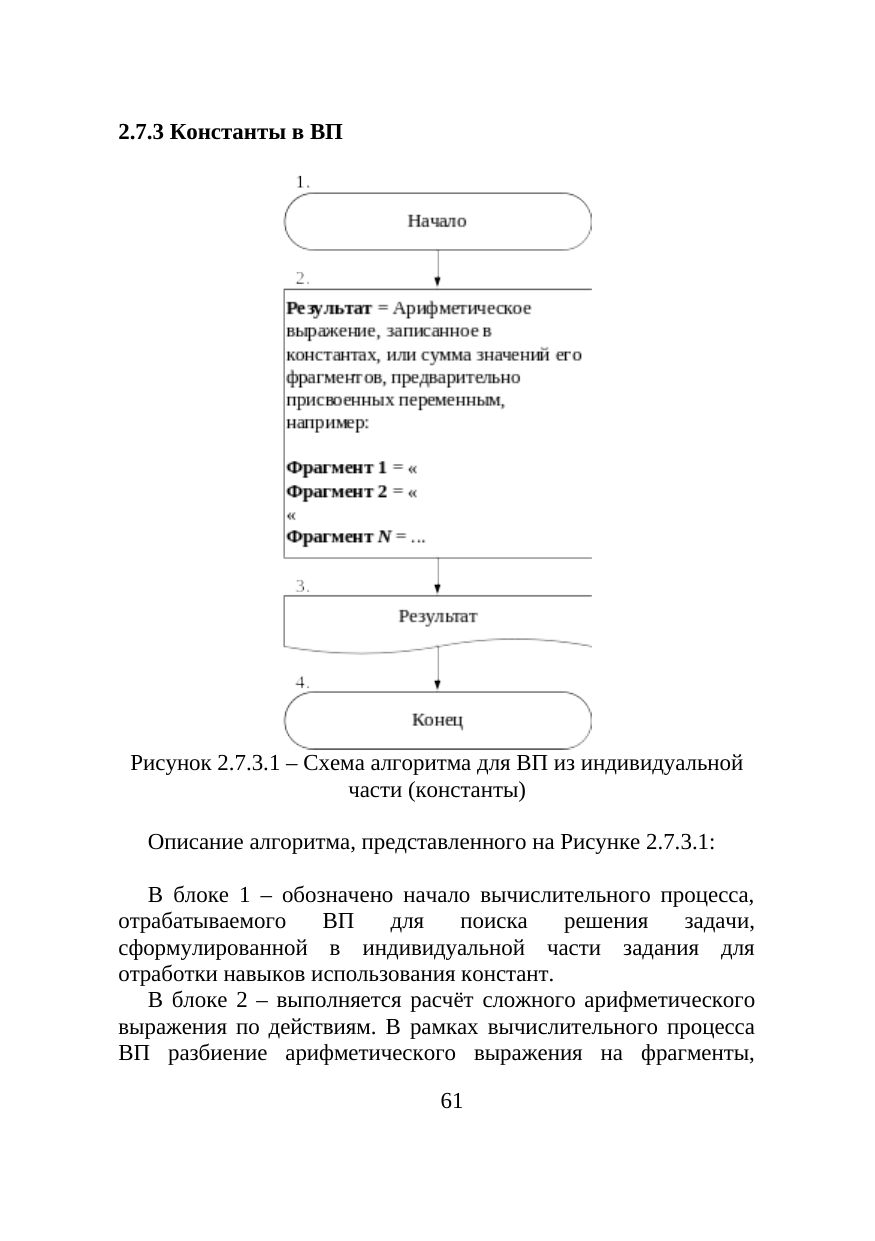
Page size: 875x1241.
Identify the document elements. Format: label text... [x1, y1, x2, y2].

text В блоке 1 – обозначено начало вычислительного процесса, отрабатываемого ВП для поиска решения задачи, сформулированной в индивидуальной части задания для отработки навыков использования констант. [118, 881, 756, 986]
text Рисунок 2.7.3.1 – Схема алгоритма для ВП из индивидуальной части (константы) [118, 749, 756, 802]
subtitle 2.7.3 Константы в ВП [118, 118, 756, 144]
text Описание алгоритма, представленного на Рисунке 2.7.3.1: [118, 828, 756, 855]
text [118, 986, 756, 1066]
